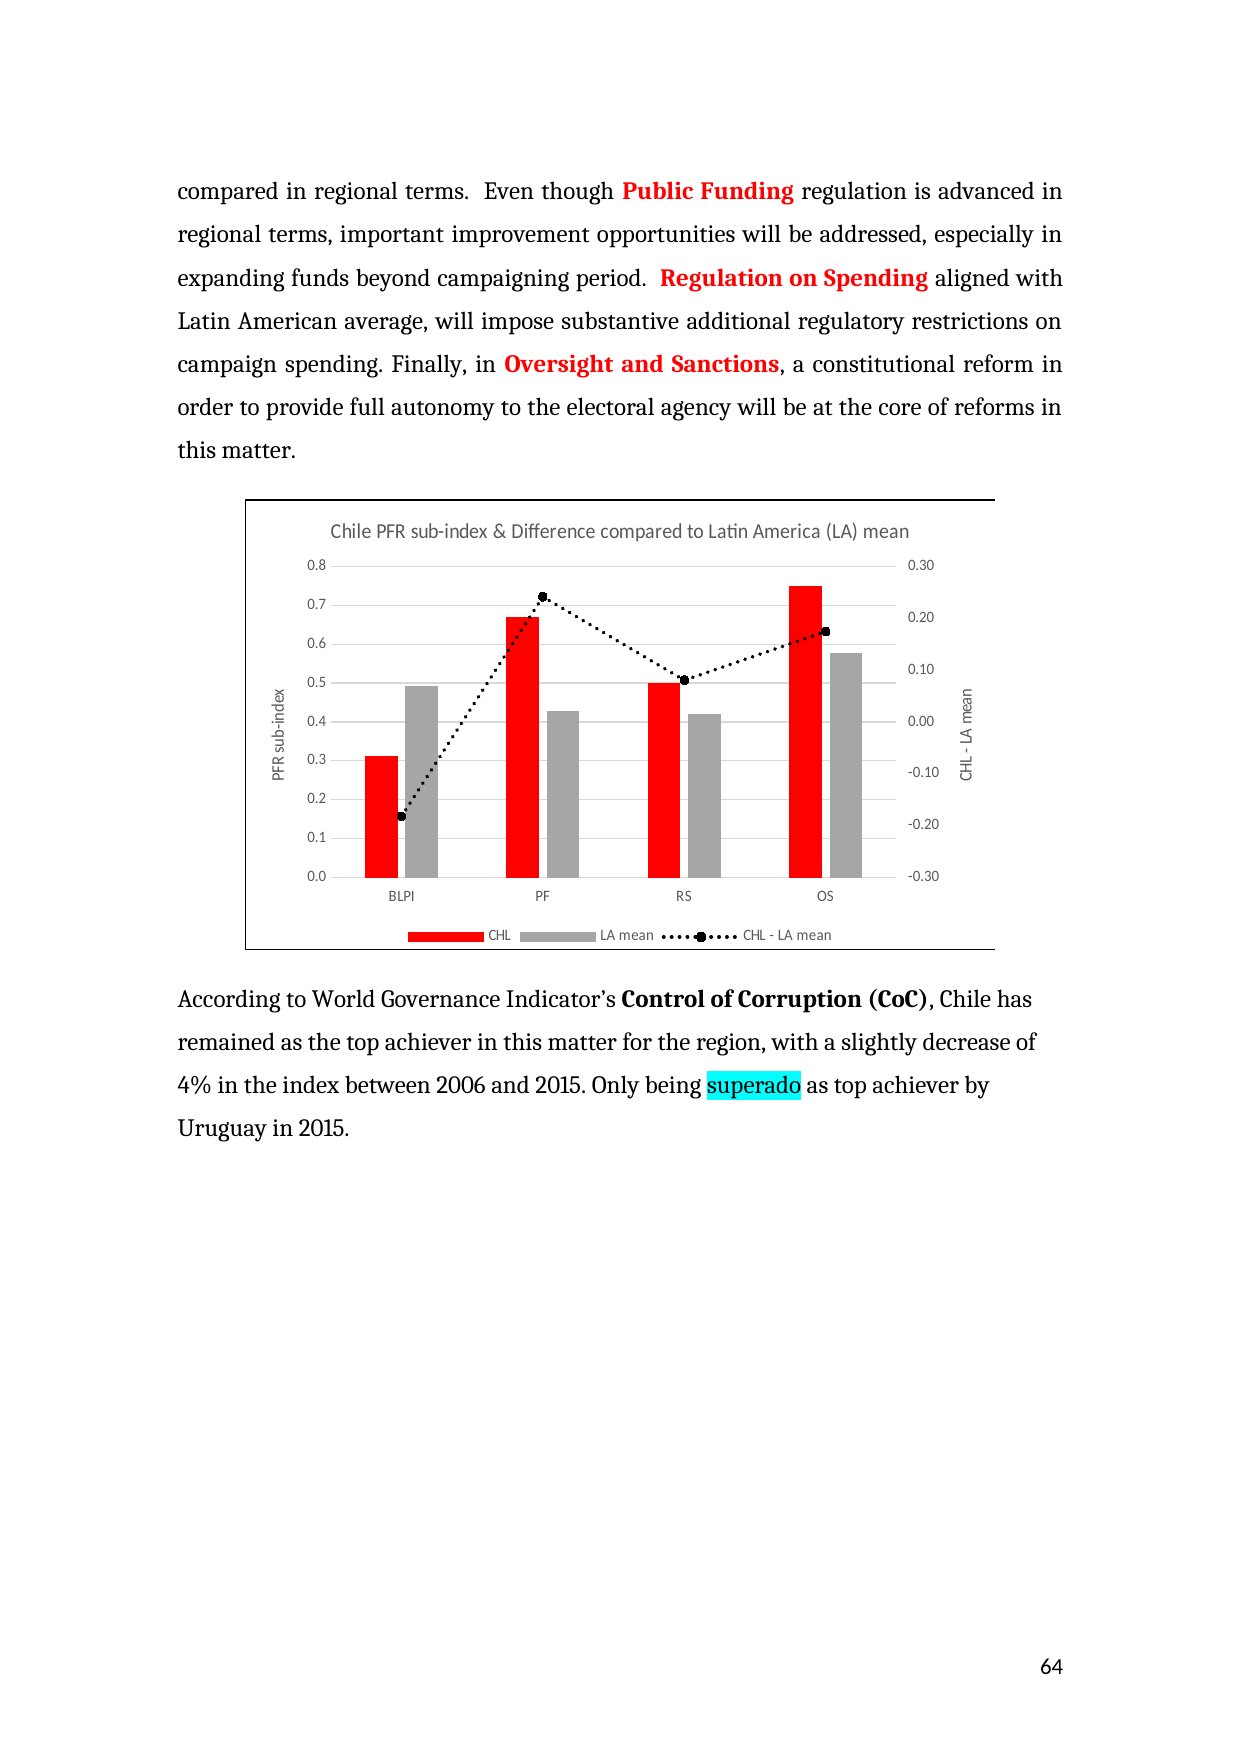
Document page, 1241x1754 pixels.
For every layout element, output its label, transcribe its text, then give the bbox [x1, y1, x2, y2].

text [177, 177, 1063, 465]
text According to World Governance Indicator’s Control of Corruption (CoC), Chile has remained as the top achiever in this matter for the region, with a slightly decrease of 4% in the index between 2006 and 2015. Only being superado as top achiever by Uruguay in 2015. [177, 985, 1063, 1143]
